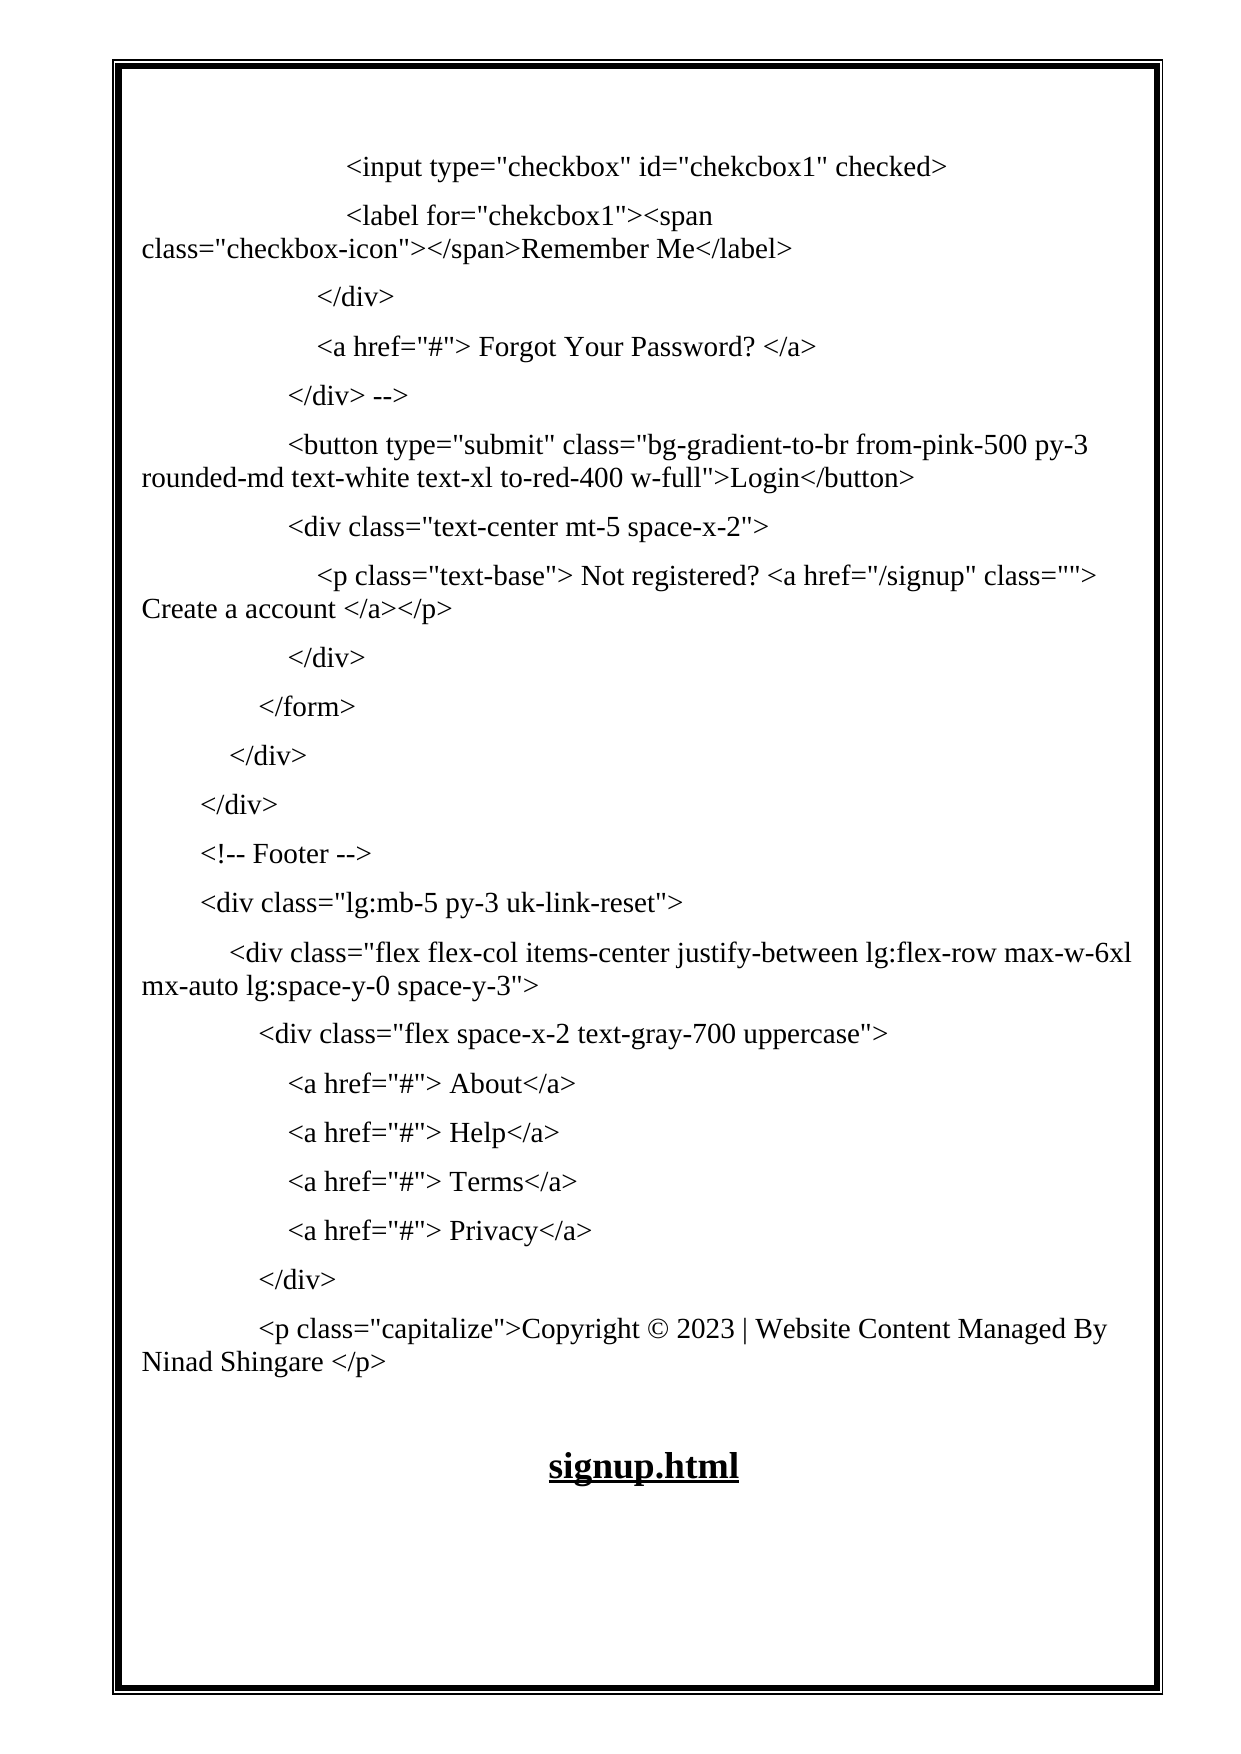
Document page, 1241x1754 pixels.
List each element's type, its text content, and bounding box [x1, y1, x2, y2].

text </div> [141, 1264, 1146, 1296]
text <button type="submit" class="bg-gradient-to-br from-pink-500 py-3 rounded-md text-white text-xl to-red-400 w-full">Login</button> [141, 428, 1146, 493]
text <div class="lg:mb-5 py-3 uk-link-reset"> [141, 887, 1146, 919]
text </div> [141, 281, 1146, 313]
text </div> [141, 641, 1146, 674]
text <p class="capitalize">Copyright © 2023 | Website Content Managed By Ninad Shingare </p> [141, 1313, 1146, 1378]
text <a href="#"> About</a> [141, 1067, 1146, 1099]
text <div class="text-center mt-5 space-x-2"> [141, 510, 1146, 543]
text <a href="#"> Help</a> [141, 1116, 1146, 1149]
text <label for="chekcbox1"><span class="checkbox-icon"></span>Remember Me</label> [141, 199, 1146, 264]
text <a href="#"> Terms</a> [141, 1165, 1146, 1198]
text </div> [141, 789, 1146, 821]
text <input type="checkbox" id="chekcbox1" checked> [141, 150, 1146, 182]
text <a href="#"> Forgot Your Password? </a> [141, 330, 1146, 363]
text <a href="#"> Privacy</a> [141, 1214, 1146, 1247]
text <div class="flex flex-col items-center justify-between lg:flex-row max-w-6xl mx-auto lg:space-y-0 space-y-3"> [141, 936, 1146, 1001]
text <div class="flex space-x-2 text-gray-700 uppercase"> [141, 1018, 1146, 1050]
text <p class="text-base"> Not registered? <a href="/signup" class=""> Create a account </a></p> [141, 559, 1146, 624]
text signup.html [141, 1445, 1146, 1487]
text </form> [141, 690, 1146, 723]
text </div> --> [141, 379, 1146, 412]
text <!-- Footer --> [141, 838, 1146, 870]
text </div> [141, 739, 1146, 772]
